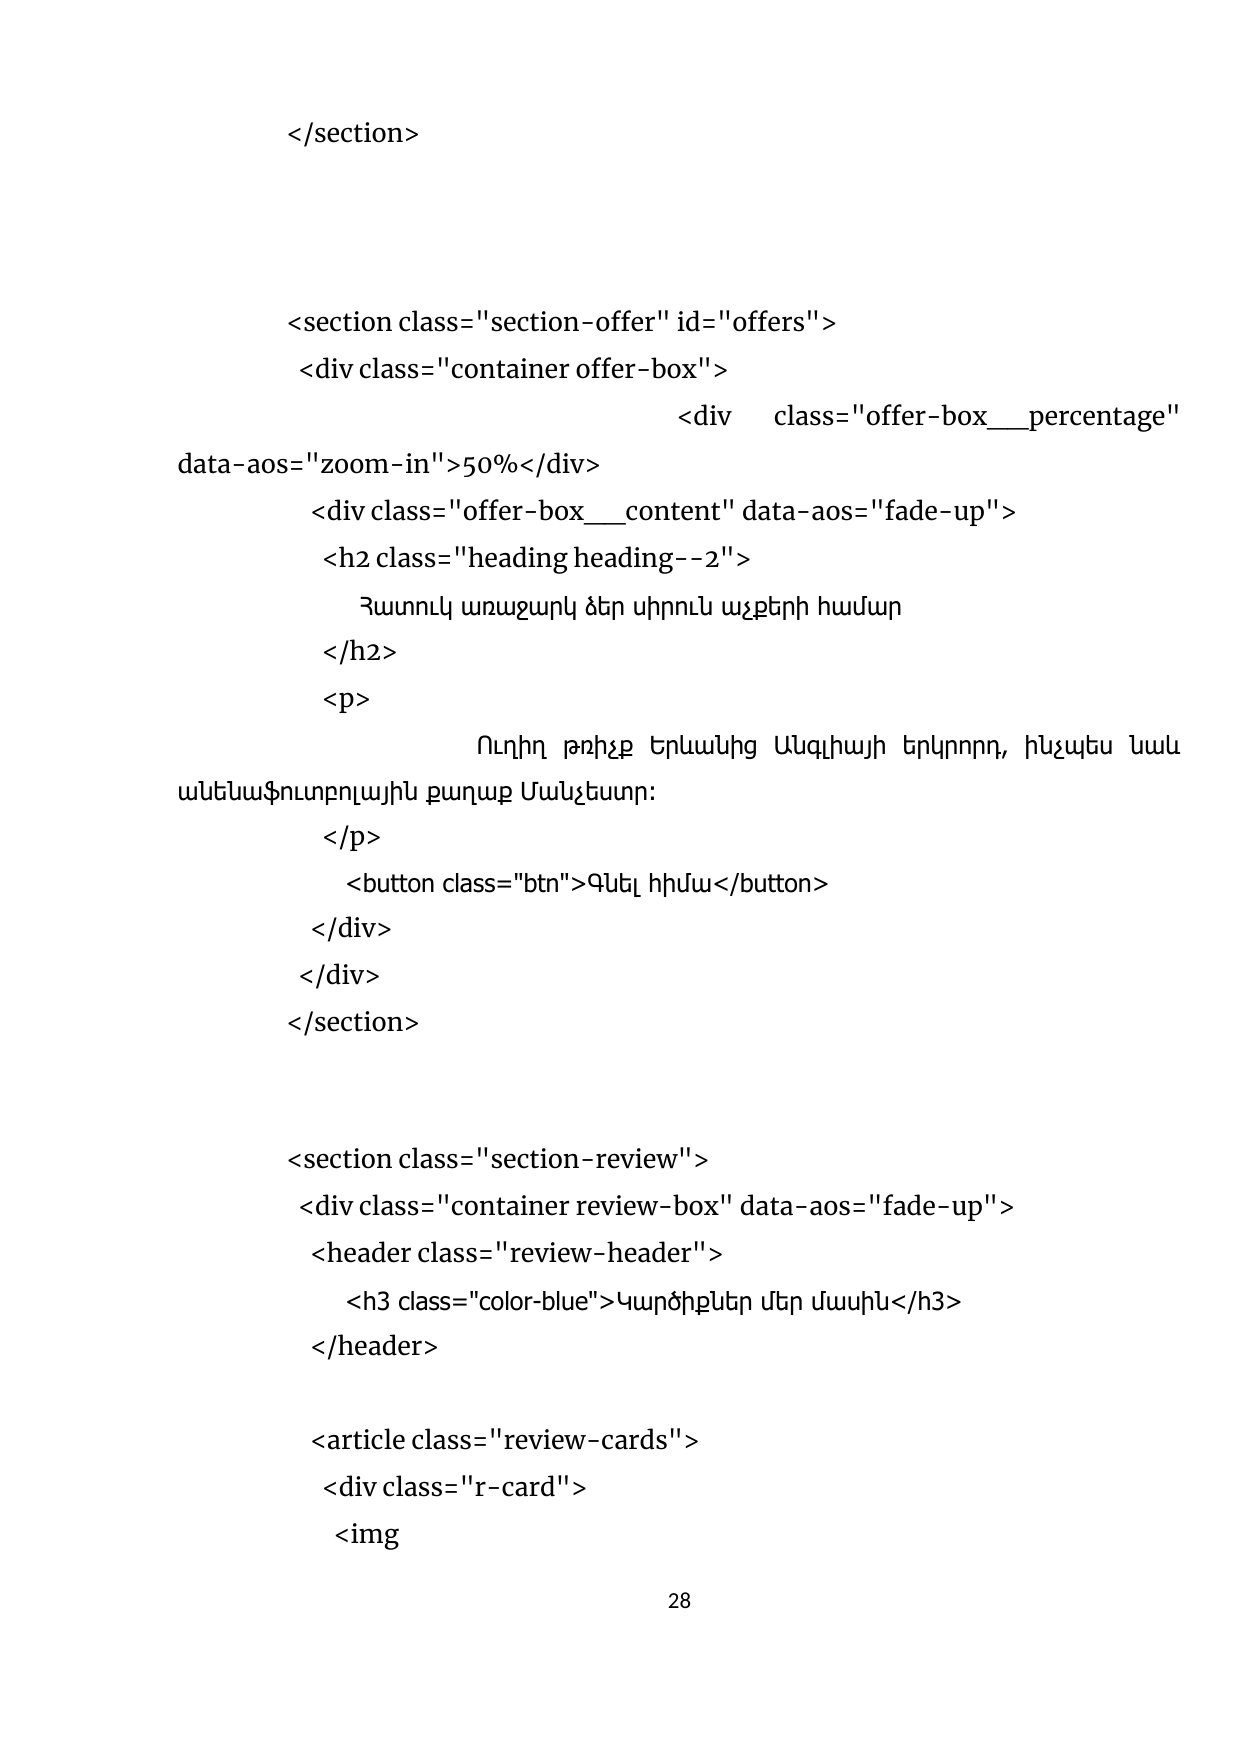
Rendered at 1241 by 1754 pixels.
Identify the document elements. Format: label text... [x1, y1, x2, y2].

text Հատուկ առաջարկ ձեր սիրուն աչքերի համար [177, 590, 1181, 620]
text <section class="section-offer" id="offers"> [177, 307, 1181, 338]
text <button class="btn">Գնել հիմա</button> [177, 867, 1181, 898]
text <header class="review-header"> [177, 1238, 1181, 1269]
text <h2 class="heading heading--2"> [177, 543, 1181, 574]
text <section class="section-review"> [177, 1143, 1181, 1175]
text <h3 class="color-blue">Կարծիքներ մեր մասին</h3> [177, 1285, 1181, 1315]
text </p> [177, 820, 1181, 852]
text <div class="container offer-box"> [177, 354, 1181, 386]
text <img [177, 1519, 1181, 1551]
text </h2> [177, 635, 1181, 667]
text </div> [177, 913, 1181, 944]
text </header> [177, 1330, 1181, 1362]
text </section> [177, 1007, 1181, 1039]
text <div class="offer-box__percentage" data-aos="zoom-in">50%</div> [177, 401, 1181, 480]
text <div class="container review-box" data-aos="fade-up"> [177, 1191, 1181, 1222]
text </section> [177, 118, 1181, 149]
text Ուղիղ թռիչք Երևանից Անգլիայի երկրորդ, ինչպես նաև անենաֆուտբոլային քաղաք Մանչեստր։ [177, 730, 1181, 805]
text <div class="r-card"> [177, 1472, 1181, 1503]
text <p> [177, 682, 1181, 714]
text <div class="offer-box__content" data-aos="fade-up"> [177, 496, 1181, 527]
text <article class="review-cards"> [177, 1425, 1181, 1456]
text </div> [177, 960, 1181, 991]
